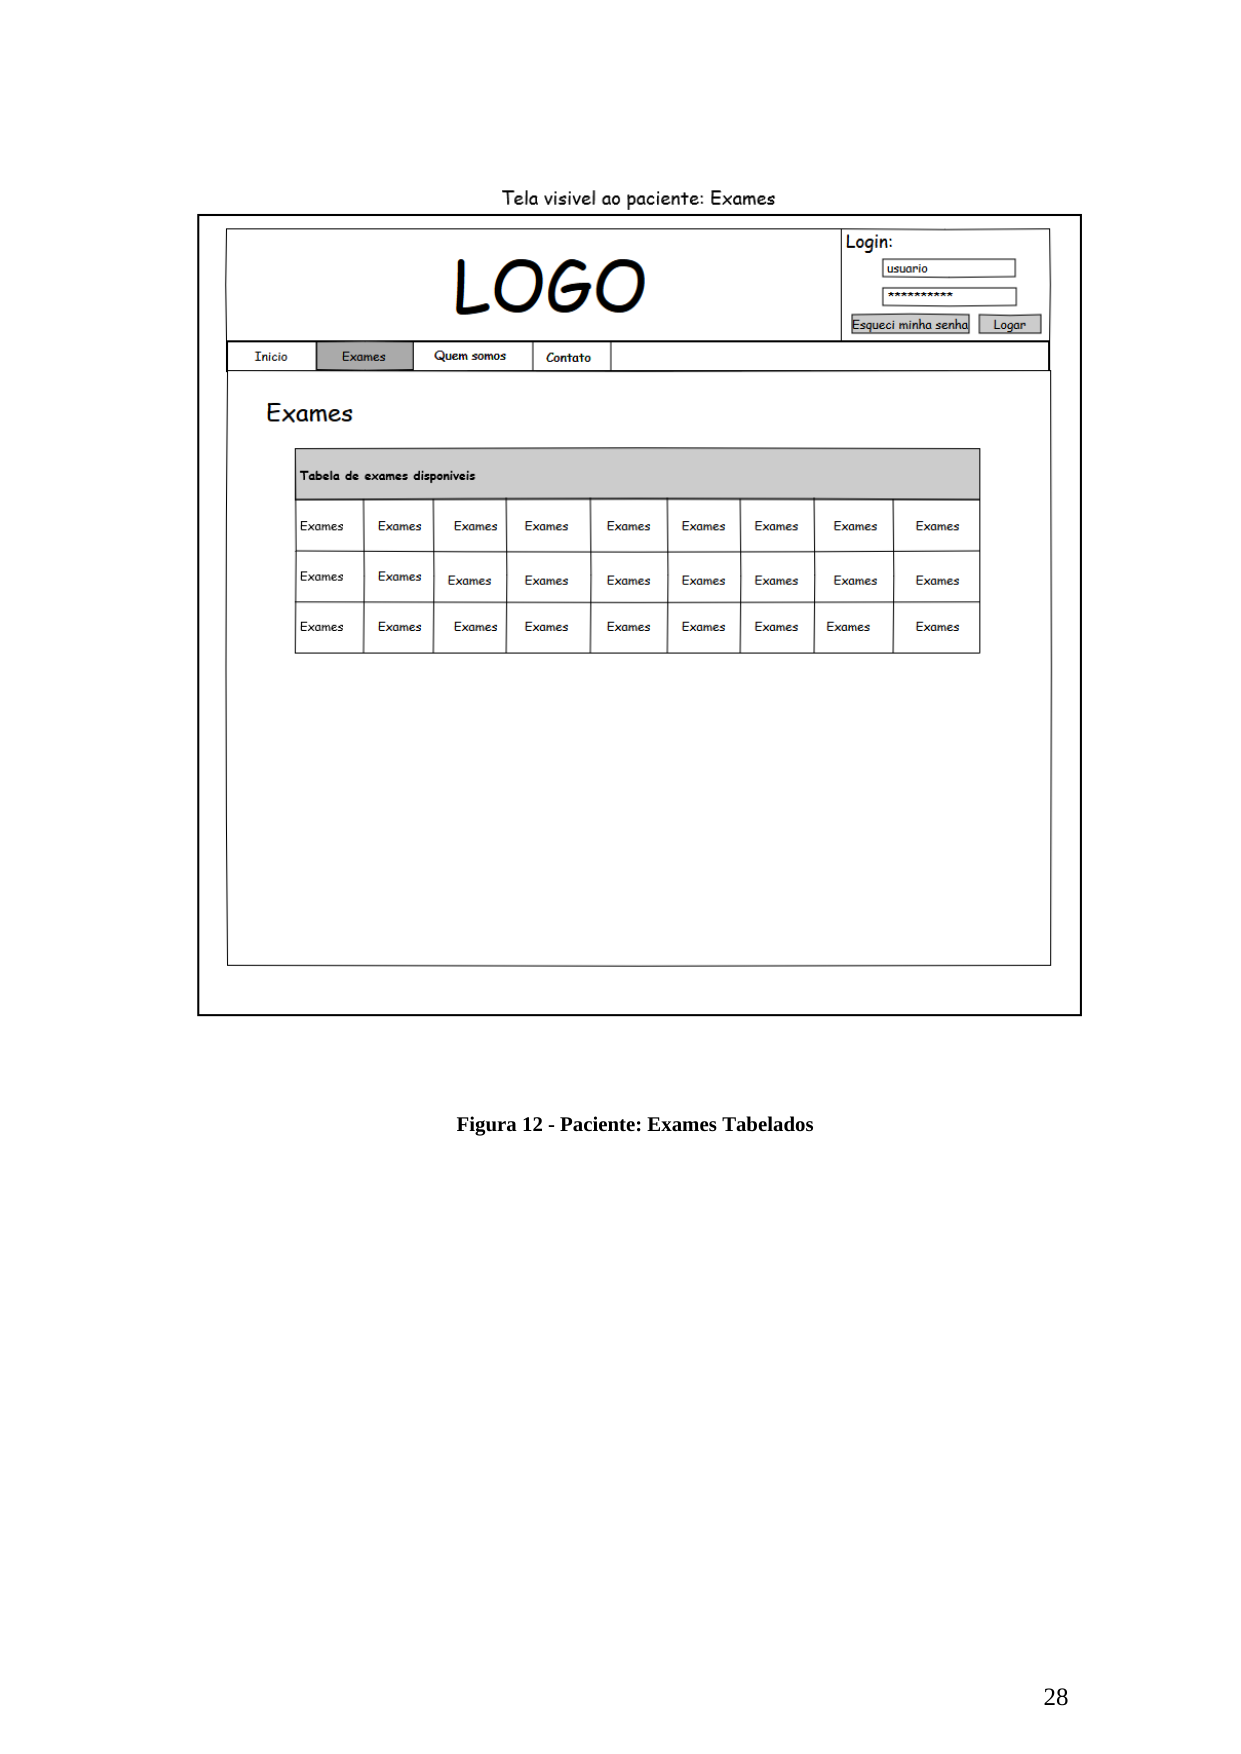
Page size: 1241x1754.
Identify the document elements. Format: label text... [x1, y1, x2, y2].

text Figura - Paciente: Exames Tabelados [148, 1112, 1122, 1136]
picture [148, 177, 1122, 1085]
